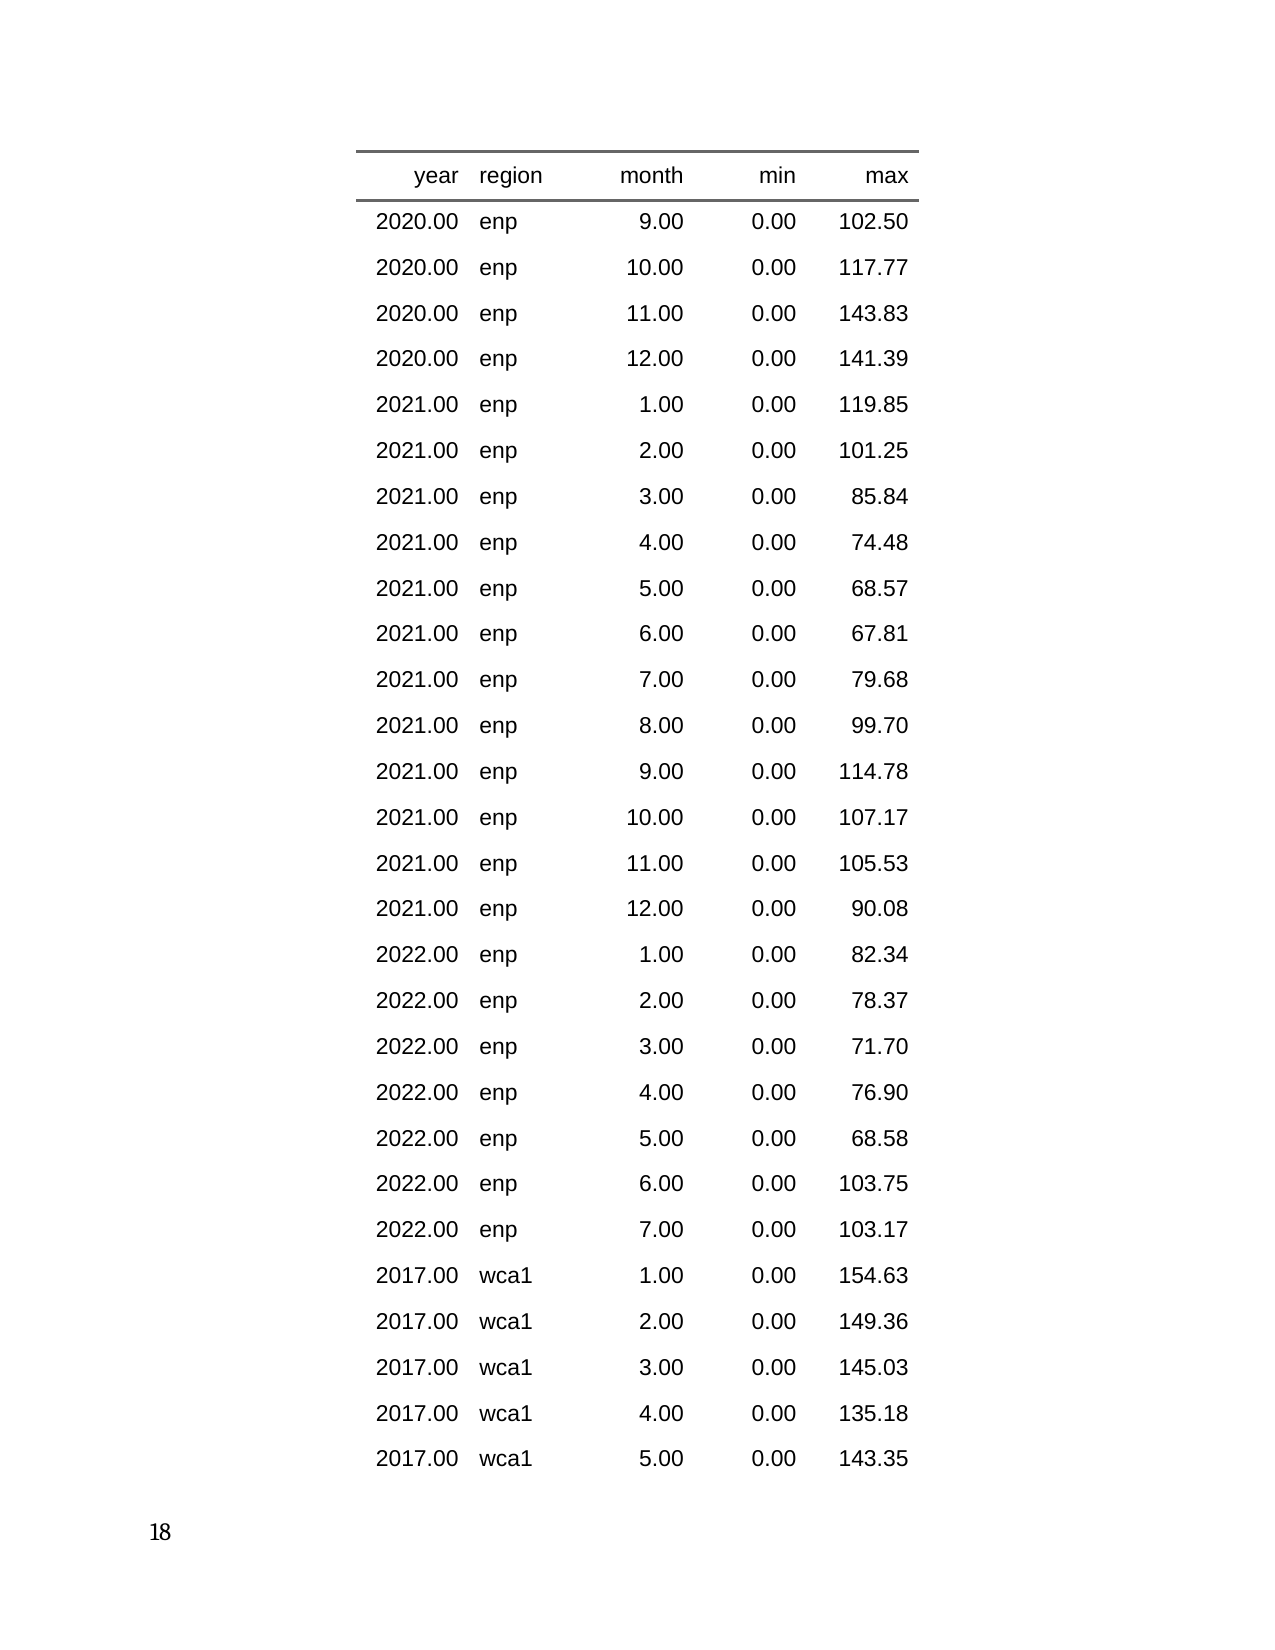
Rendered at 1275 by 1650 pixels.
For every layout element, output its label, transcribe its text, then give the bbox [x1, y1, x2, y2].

table_header year [356, 153, 469, 199]
table_cell 1.00 [581, 932, 694, 978]
table_cell 2022.00 [356, 1161, 469, 1207]
table_cell 145.03 [806, 1345, 919, 1391]
table_cell 2022.00 [356, 1070, 469, 1116]
table_cell 1.00 [581, 382, 694, 428]
table_cell 3.00 [581, 1024, 694, 1070]
table_cell enp [469, 291, 581, 336]
table_cell 79.68 [806, 657, 919, 703]
table_cell enp [469, 932, 581, 978]
table_cell wca1 [469, 1436, 581, 1482]
table_cell 0.00 [694, 336, 806, 382]
table_cell 99.70 [806, 703, 919, 749]
table_cell 0.00 [694, 202, 806, 245]
table_cell 2021.00 [356, 566, 469, 611]
table_cell 149.36 [806, 1299, 919, 1345]
table_cell 78.37 [806, 978, 919, 1024]
table_cell 103.17 [806, 1207, 919, 1253]
table_header min [694, 153, 806, 199]
table_cell 0.00 [694, 795, 806, 841]
table_cell 12.00 [581, 336, 694, 382]
table_cell 10.00 [581, 245, 694, 291]
table_cell 0.00 [694, 291, 806, 336]
table_cell enp [469, 703, 581, 749]
table_cell 0.00 [694, 1207, 806, 1253]
table_cell 107.17 [806, 795, 919, 841]
table_cell enp [469, 1161, 581, 1207]
table_cell 2022.00 [356, 932, 469, 978]
table_cell 2021.00 [356, 520, 469, 566]
table_cell 0.00 [694, 1436, 806, 1482]
table_cell 2022.00 [356, 1116, 469, 1161]
table_cell enp [469, 520, 581, 566]
table_cell wca1 [469, 1391, 581, 1436]
table_cell 6.00 [581, 611, 694, 657]
table_cell 68.57 [806, 566, 919, 611]
table_cell enp [469, 886, 581, 932]
table_cell 82.34 [806, 932, 919, 978]
table_cell 2017.00 [356, 1299, 469, 1345]
table_cell 3.00 [581, 1345, 694, 1391]
table_cell 0.00 [694, 657, 806, 703]
table_cell 0.00 [694, 1161, 806, 1207]
table_cell 2022.00 [356, 1207, 469, 1253]
table_cell 0.00 [694, 566, 806, 611]
table_cell 11.00 [581, 841, 694, 886]
table_cell wca1 [469, 1299, 581, 1345]
table_cell 143.35 [806, 1436, 919, 1482]
table_cell 8.00 [581, 703, 694, 749]
table_cell enp [469, 749, 581, 795]
table_cell enp [469, 978, 581, 1024]
table_cell 0.00 [694, 703, 806, 749]
table_cell 0.00 [694, 841, 806, 886]
table_cell 119.85 [806, 382, 919, 428]
table_cell wca1 [469, 1253, 581, 1299]
table_cell 74.48 [806, 520, 919, 566]
table_cell 2017.00 [356, 1436, 469, 1482]
table_cell 2021.00 [356, 886, 469, 932]
table_cell 68.58 [806, 1116, 919, 1161]
table_cell 103.75 [806, 1161, 919, 1207]
table_cell enp [469, 382, 581, 428]
table_cell 2021.00 [356, 428, 469, 474]
table_cell 6.00 [581, 1161, 694, 1207]
table_cell 1.00 [581, 1253, 694, 1299]
table_cell enp [469, 428, 581, 474]
table_cell 0.00 [694, 382, 806, 428]
table_cell 0.00 [694, 611, 806, 657]
table_cell enp [469, 611, 581, 657]
table_cell 2021.00 [356, 795, 469, 841]
table_cell 105.53 [806, 841, 919, 886]
table_cell 141.39 [806, 336, 919, 382]
table_cell 12.00 [581, 886, 694, 932]
table_cell 2021.00 [356, 611, 469, 657]
table_cell 11.00 [581, 291, 694, 336]
table_cell 7.00 [581, 657, 694, 703]
table_cell wca1 [469, 1345, 581, 1391]
table_cell 0.00 [694, 749, 806, 795]
table_cell 3.00 [581, 474, 694, 520]
table_cell 0.00 [694, 932, 806, 978]
table_cell 4.00 [581, 1391, 694, 1436]
table_cell 2.00 [581, 1299, 694, 1345]
table_cell 2020.00 [356, 202, 469, 245]
table_cell 2020.00 [356, 245, 469, 291]
table_cell enp [469, 1116, 581, 1161]
table_cell 0.00 [694, 474, 806, 520]
table_cell enp [469, 1207, 581, 1253]
table_cell enp [469, 566, 581, 611]
table_cell 2017.00 [356, 1391, 469, 1436]
table_cell 154.63 [806, 1253, 919, 1299]
table_cell 2021.00 [356, 749, 469, 795]
table_cell 135.18 [806, 1391, 919, 1436]
table_cell 2020.00 [356, 291, 469, 336]
table_cell 7.00 [581, 1207, 694, 1253]
table_cell 2022.00 [356, 978, 469, 1024]
table_cell 101.25 [806, 428, 919, 474]
table_cell 0.00 [694, 520, 806, 566]
table_cell 0.00 [694, 1070, 806, 1116]
table_cell 2021.00 [356, 703, 469, 749]
table_cell 0.00 [694, 886, 806, 932]
table_cell 102.50 [806, 202, 919, 245]
table_cell enp [469, 1024, 581, 1070]
table_header month [581, 153, 694, 199]
table_cell 0.00 [694, 1024, 806, 1070]
table_cell 2.00 [581, 428, 694, 474]
table_cell 2021.00 [356, 382, 469, 428]
table_cell 90.08 [806, 886, 919, 932]
table_cell enp [469, 474, 581, 520]
table_cell 0.00 [694, 1116, 806, 1161]
table_cell 0.00 [694, 1299, 806, 1345]
table_cell 2021.00 [356, 841, 469, 886]
table_cell 2021.00 [356, 474, 469, 520]
table_cell 0.00 [694, 978, 806, 1024]
table_cell enp [469, 657, 581, 703]
table_cell 67.81 [806, 611, 919, 657]
table_cell 0.00 [694, 1391, 806, 1436]
table_cell 4.00 [581, 520, 694, 566]
table_cell 5.00 [581, 1116, 694, 1161]
table_cell 9.00 [581, 202, 694, 245]
table_cell 0.00 [694, 1345, 806, 1391]
table_cell enp [469, 245, 581, 291]
table_cell 0.00 [694, 245, 806, 291]
table_cell 2020.00 [356, 336, 469, 382]
table_cell 2021.00 [356, 657, 469, 703]
table_cell 143.83 [806, 291, 919, 336]
table_cell 2017.00 [356, 1345, 469, 1391]
table_cell 0.00 [694, 1253, 806, 1299]
table_cell enp [469, 1070, 581, 1116]
table_cell 5.00 [581, 566, 694, 611]
table_cell 5.00 [581, 1436, 694, 1482]
table_cell enp [469, 841, 581, 886]
table_cell 114.78 [806, 749, 919, 795]
table_cell enp [469, 202, 581, 245]
table_cell enp [469, 336, 581, 382]
table_cell 2022.00 [356, 1024, 469, 1070]
table_header max [806, 153, 919, 199]
table_cell 2017.00 [356, 1253, 469, 1299]
table_cell 71.70 [806, 1024, 919, 1070]
table_cell 85.84 [806, 474, 919, 520]
table_cell 2.00 [581, 978, 694, 1024]
table_cell 4.00 [581, 1070, 694, 1116]
table_cell 10.00 [581, 795, 694, 841]
table_cell enp [469, 795, 581, 841]
table_header region [469, 153, 581, 199]
table_cell 76.90 [806, 1070, 919, 1116]
table_cell 9.00 [581, 749, 694, 795]
table_cell 117.77 [806, 245, 919, 291]
table_cell 0.00 [694, 428, 806, 474]
